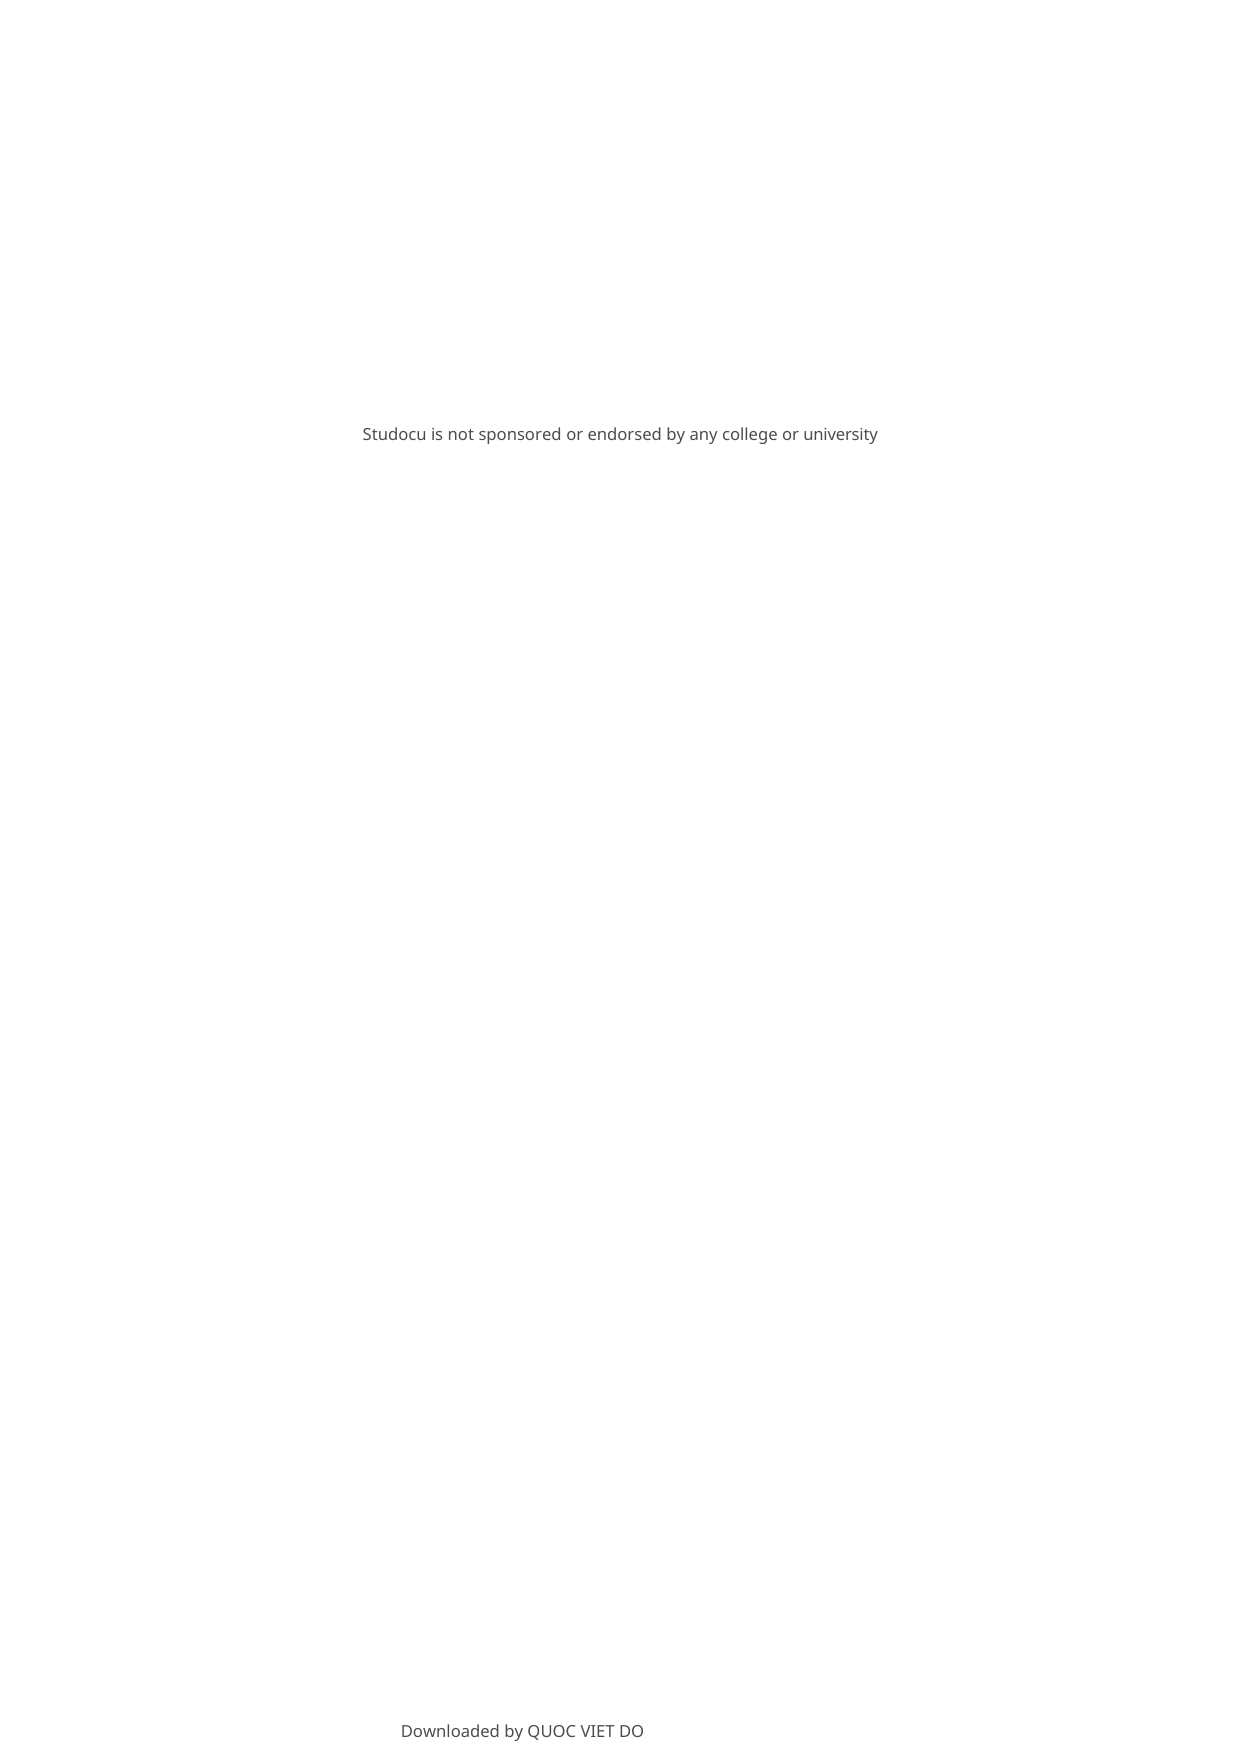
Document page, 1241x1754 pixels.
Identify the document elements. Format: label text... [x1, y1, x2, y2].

text Studocu is not sponsored or endorsed by any college or university [88, 423, 1152, 446]
